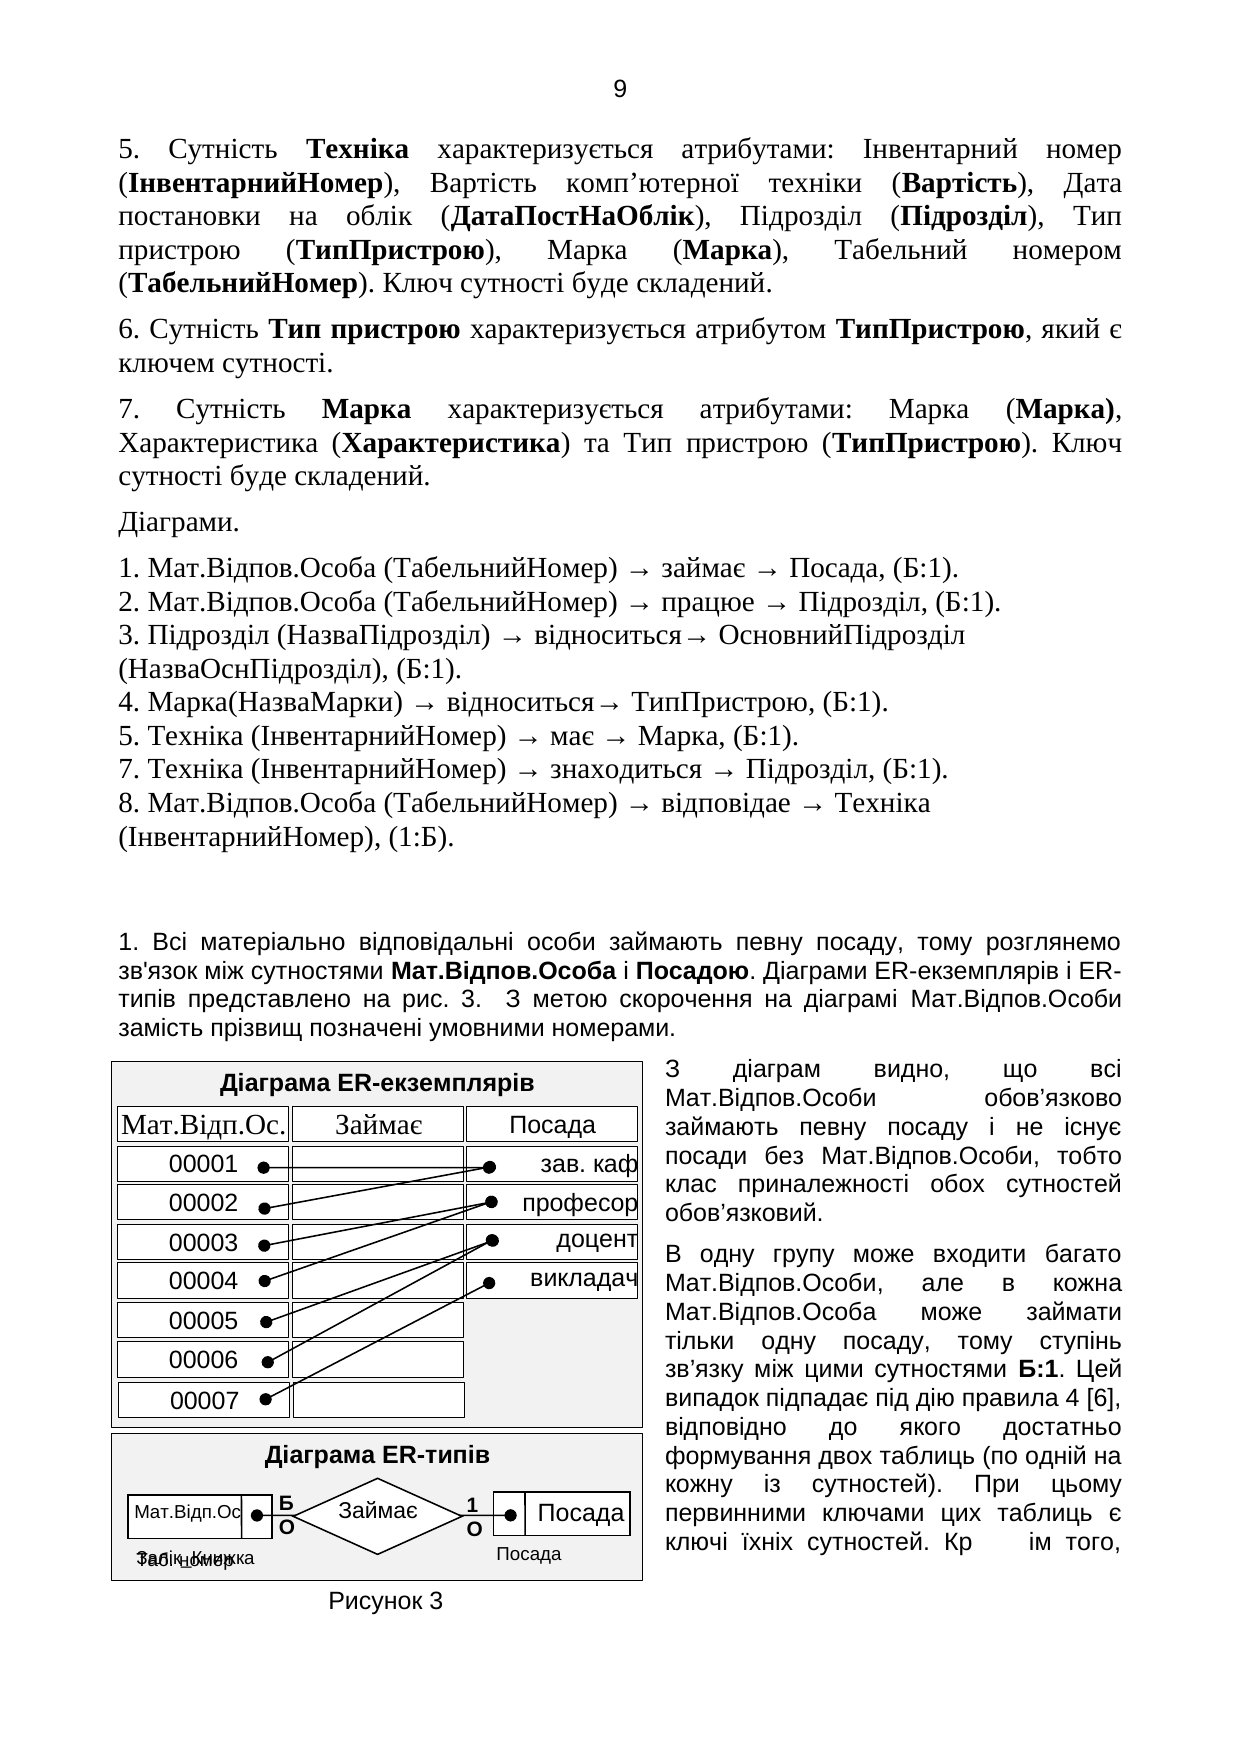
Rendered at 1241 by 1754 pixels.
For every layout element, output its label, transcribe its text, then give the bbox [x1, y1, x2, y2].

text 6. Сутність Тип пристрою характеризується атрибутом ТипПристрою, який є ключем сутності. [118, 312, 1122, 379]
text 5. Сутність Техніка характеризується атрибутами: Інвентарний номер (ІнвентарнийНомер), Вартість комп’ютерної техніки (Вартість), Дата постановки на облік (ДатаПостНаОблік), Підрозділ (Підрозділ), Тип пристрою (ТипПристрою), Марка (Марка), Табельний номером (ТабельнийНомер). Ключ сутності буде складений. [118, 131, 1122, 299]
text Діаграми. [118, 504, 1122, 538]
text 2. Мат.Відпов.Особа (ТабельнийНомер) → працюе → Підрозділ, (Б:1). [118, 584, 1122, 617]
text 1. Мат.Відпов.Особа (ТабельнийНомер) → займає → Посада, (Б:1). [118, 550, 1122, 584]
text З діаграм видно, що всі Мат.Відпов.Особи обов’язково займають певну посаду і не існує посади без Мат.Відпов.Особи, тобто клас приналежності обох сутностей обов’язковий. [118, 1054, 1122, 1227]
text 7. Сутність Марка характеризується атрибутами: Марка (Марка), Характеристика (Характеристика) та Тип пристрою (ТипПристрою). Ключ сутності буде складений. [118, 391, 1122, 492]
text 7. Техніка (ІнвентарнийНомер) → знаходиться → Підрозділ, (Б:1). [118, 752, 1122, 785]
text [118, 1239, 1122, 1556]
text 8. Мат.Відпов.Особа (ТабельнийНомер) → відповідае → Техніка (ІнвентарнийНомер), (1:Б). [118, 785, 1122, 852]
text 4. Марка(НазваМарки) → відноситься→ ТипПристрою, (Б:1). [118, 684, 1122, 718]
text 3. Підрозділ (НазваПідрозділ) → відноситься→ ОсновнийПідрозділ (НазваОснПідрозділ), (Б:1). [118, 617, 1122, 684]
text 1. Всі матеріально відповідальні особи займають певну посаду, тому розглянемо зв'язок між сутностями Мат.Відпов.Особа і Посадою. Діаграми ER-екземплярів і ER- типів представлено на рис. 3. З метою скорочення на діаграмі Мат.Відпов.Особи замість прізвищ позначені умовними номерами. [118, 927, 1122, 1042]
text 5. Техніка (ІнвентарнийНомер) → має → Марка, (Б:1). [118, 718, 1122, 752]
